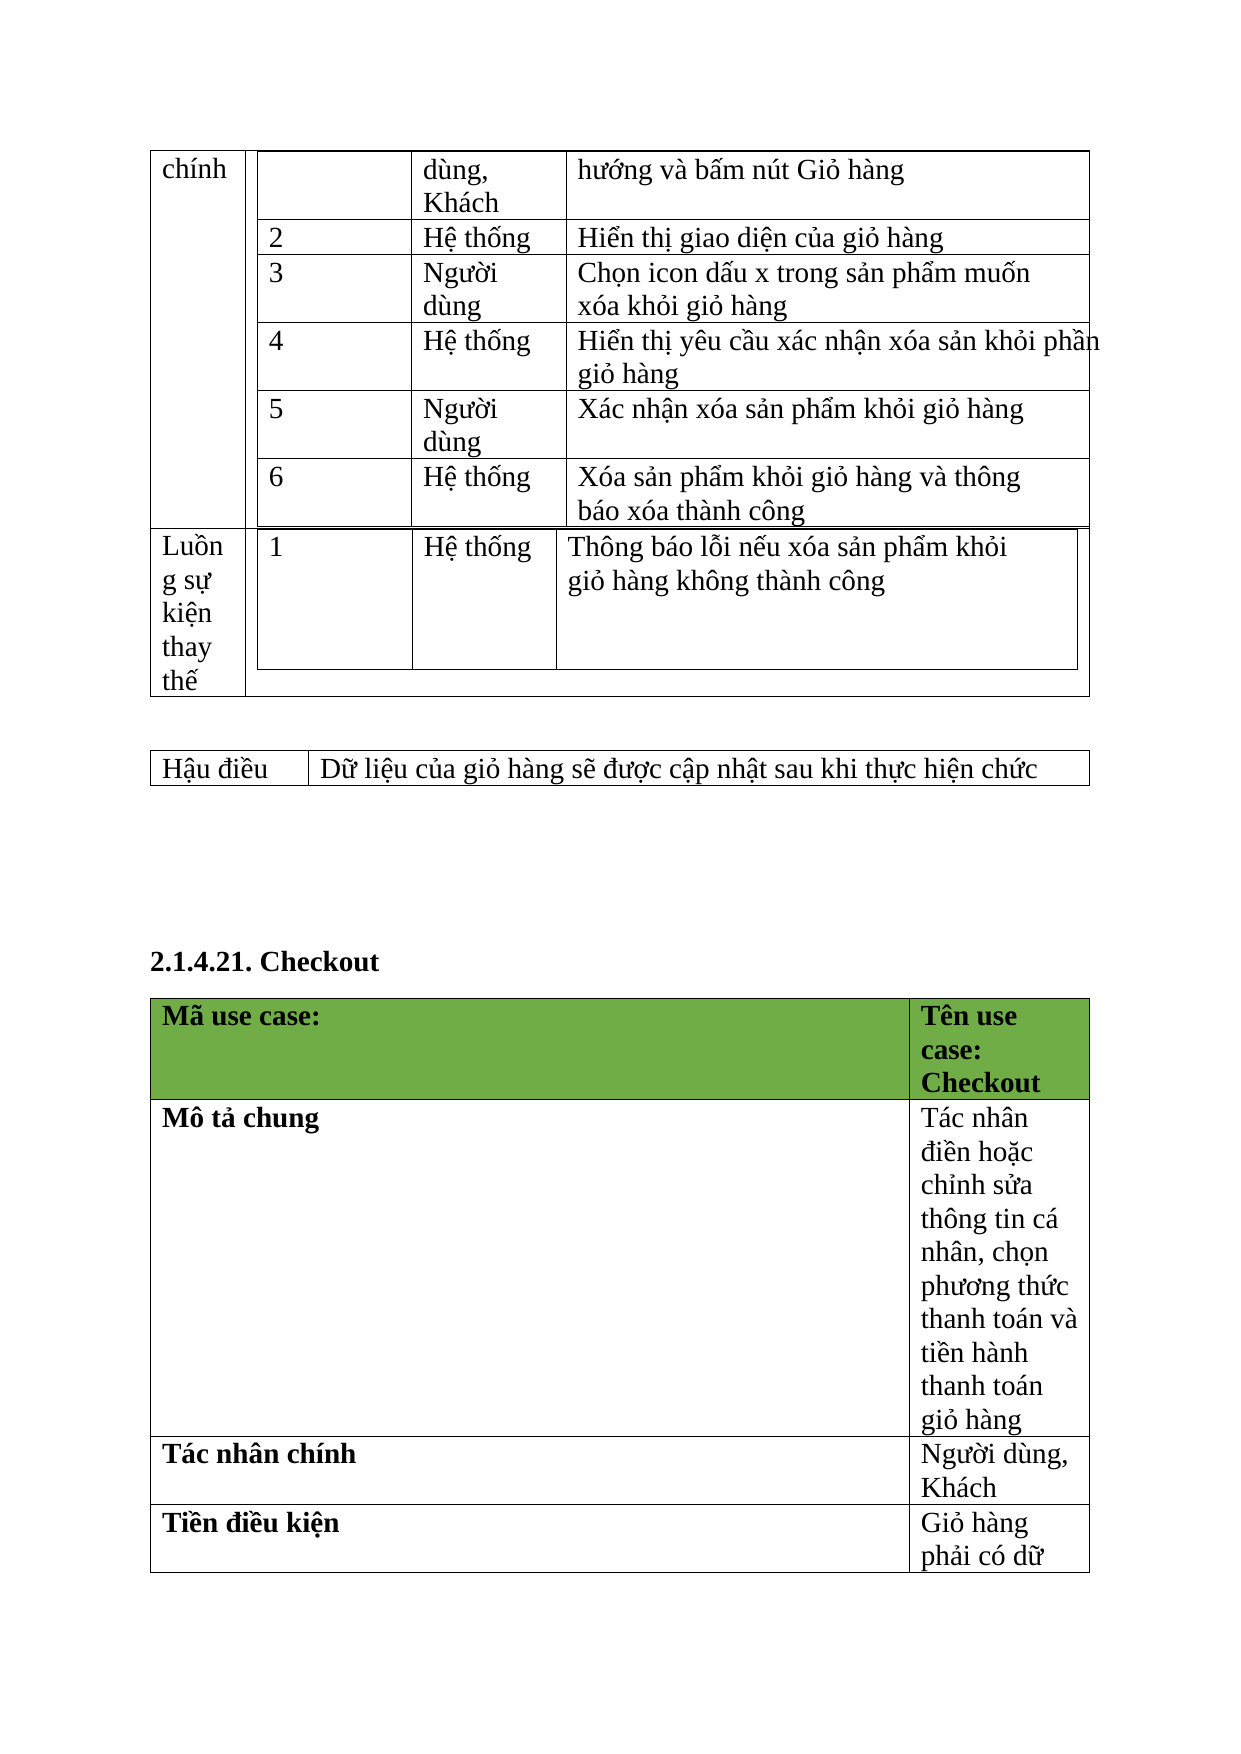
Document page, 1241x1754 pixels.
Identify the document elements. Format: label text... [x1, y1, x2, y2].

table_header [412, 255, 566, 322]
table_header [412, 323, 566, 390]
table_cell Luồng sự kiện thay thế [151, 529, 245, 696]
table_cell Mô tả chung [151, 1100, 909, 1436]
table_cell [910, 1505, 1089, 1572]
table_header Hậu điều kiện [151, 751, 308, 785]
table_header Mã use case: [151, 999, 909, 1099]
table_cell Tác nhân chính [151, 1437, 909, 1504]
table_header [258, 323, 411, 390]
table_header [567, 391, 1089, 458]
table_header [412, 152, 566, 219]
table_header Luồng sự kiện chính [151, 151, 245, 527]
table_header [258, 459, 411, 526]
table_header [258, 220, 411, 254]
table_cell Người dùng, Khách [910, 1437, 1089, 1504]
table_cell [246, 529, 1089, 696]
table_header [412, 220, 566, 254]
table_header [412, 391, 566, 458]
table_header [258, 255, 411, 322]
table_header [567, 323, 1089, 390]
text 2.1.4.21. Checkout [150, 944, 1090, 978]
table_header [567, 152, 1089, 219]
table_cell Tiền điều kiện [151, 1505, 909, 1572]
table_header [246, 151, 257, 527]
table_header [258, 152, 411, 219]
table_header [567, 255, 1089, 322]
table_cell Tác nhân điền hoặc chỉnh sửa thông tin cá nhân, chọn phương thức thanh toán và tiền hành thanh toán giỏ hàng [910, 1100, 1089, 1436]
table_header [258, 391, 411, 458]
table_header [412, 459, 566, 526]
table_header Tên use case: Checkout [910, 999, 1089, 1099]
table_header [567, 220, 1089, 254]
table_header Dữ liệu của giỏ hàng sẽ được cập nhật sau khi thực hiện chức năng [309, 751, 1089, 785]
table_header [567, 459, 1089, 526]
